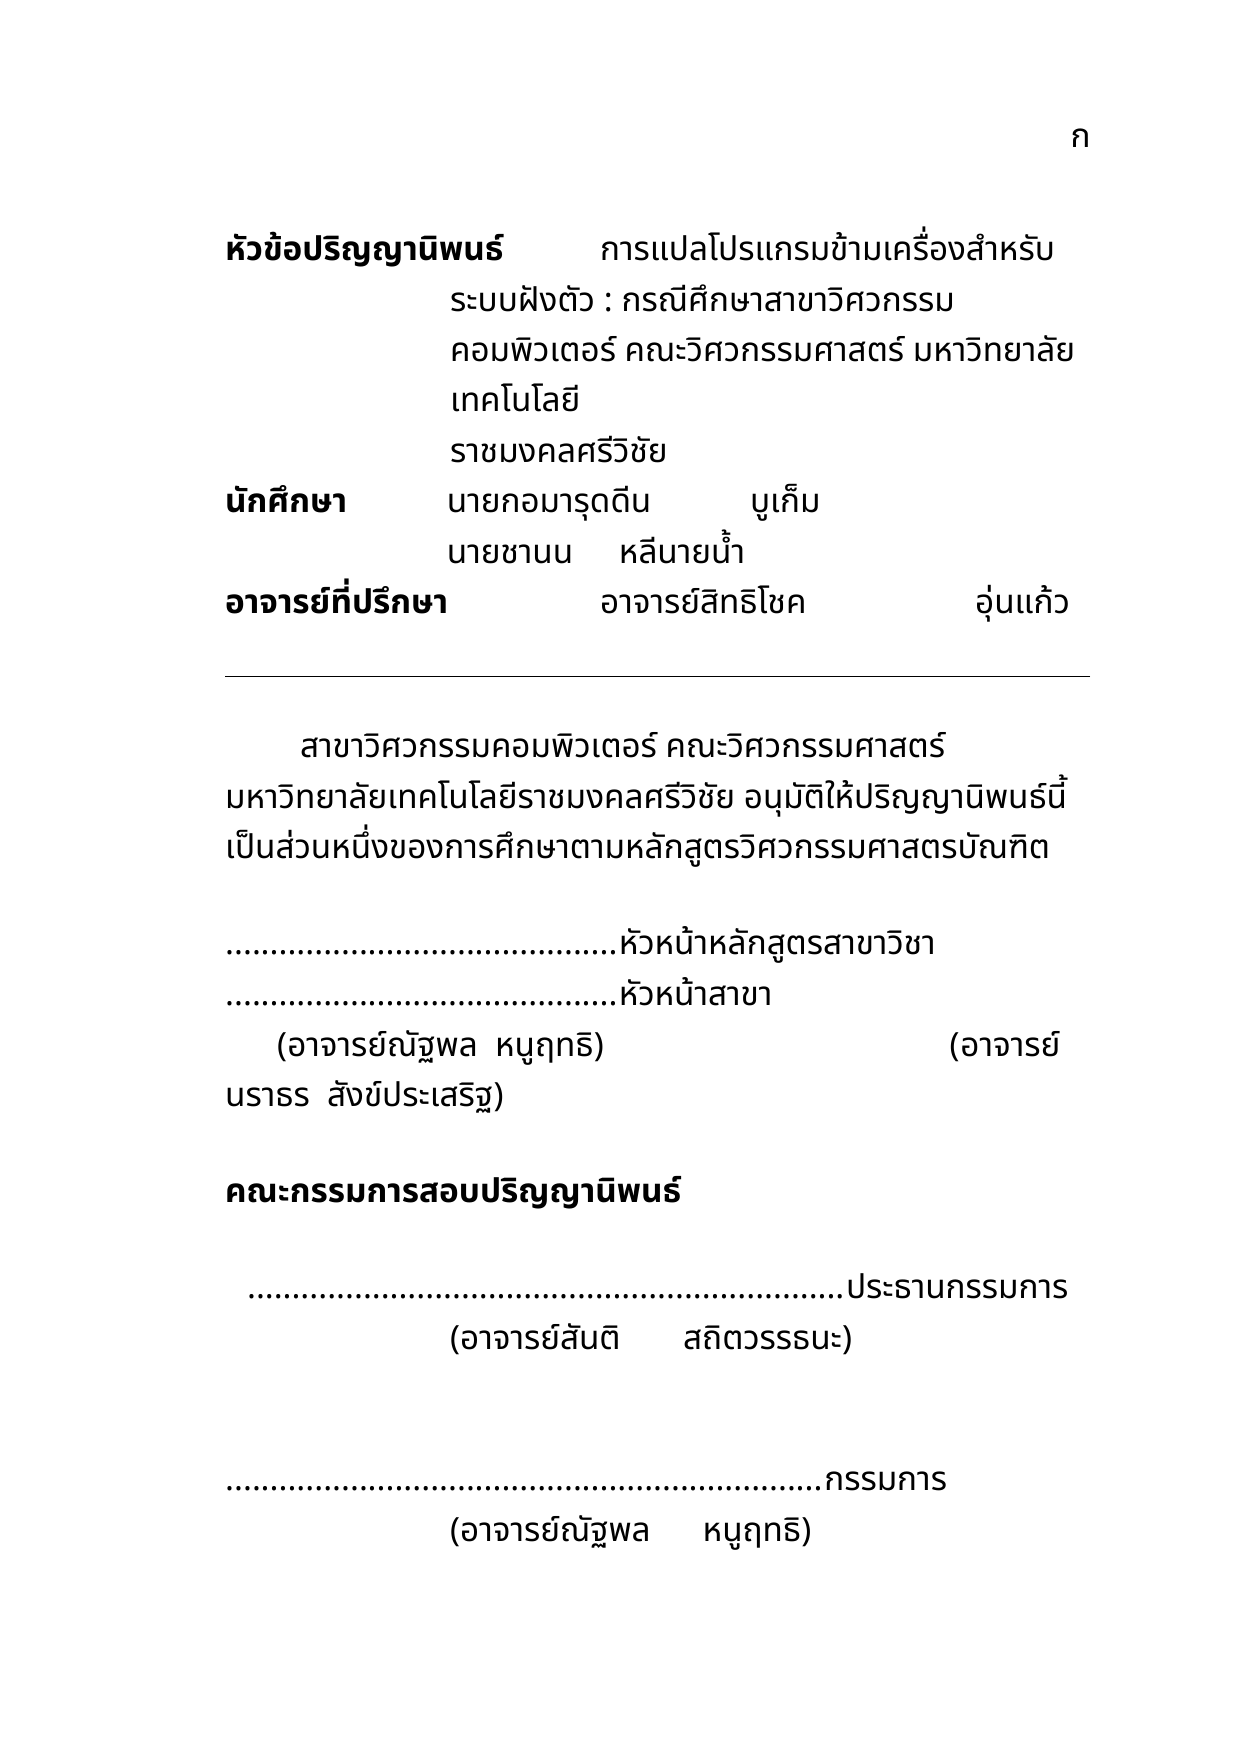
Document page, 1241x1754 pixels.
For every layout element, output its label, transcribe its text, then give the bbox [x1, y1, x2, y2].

text (อาจารย์ณัฐพล หนูฤทธิ) [225, 1506, 1090, 1556]
subtitle คณะกรรมการสอบปริญญานิพนธ์ [225, 1167, 1090, 1217]
text สาขาวิศวกรรมคอมพิวเตอร์ คณะวิศวกรรมศาสตร์ มหาวิทยาลัยเทคโนโลยีราชมงคลศรีวิชัย อนุมัติให้ปริญญานิพนธ์นี้เป็นส่วนหนึ่งของการศึกษาตามหลักสูตรวิศวกรรมศาสตรบัณฑิต [225, 722, 1090, 874]
text อาจารย์ที่ปรึกษา อาจารย์สิทธิโชค อุ่นแก้ว [225, 578, 1090, 628]
text ...................................................................ประธานกรรมการ [225, 1263, 1090, 1313]
text หัวข้อปริญญานิพนธ์ การแปลโปรแกรมข้ามเครื่องสำหรับระบบฝังตัว : กรณีศึกษาสาขาวิศวกรรมคอมพิวเตอร์ คณะวิศวกรรมศาสตร์ มหาวิทยาลัยเทคโนโลยี ราชมงคลศรีวิชัย [225, 225, 1090, 477]
text ............................................หัวหน้าหลักสูตรสาขาวิชา ............................................หัวหน้าสาขา [225, 919, 1090, 1020]
text (อาจารย์สันติ สถิตวรรธนะ) [225, 1313, 1090, 1364]
text นายชานน หลีนายน้ำ [225, 528, 1090, 578]
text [225, 1409, 1090, 1506]
text (อาจารย์ณัฐพล หนูฤทธิ) (อาจารย์นราธร สังข์ประเสริฐ) [225, 1020, 1090, 1122]
text นักศึกษา นายกอมารุดดีน บูเก็ม [225, 477, 1090, 528]
